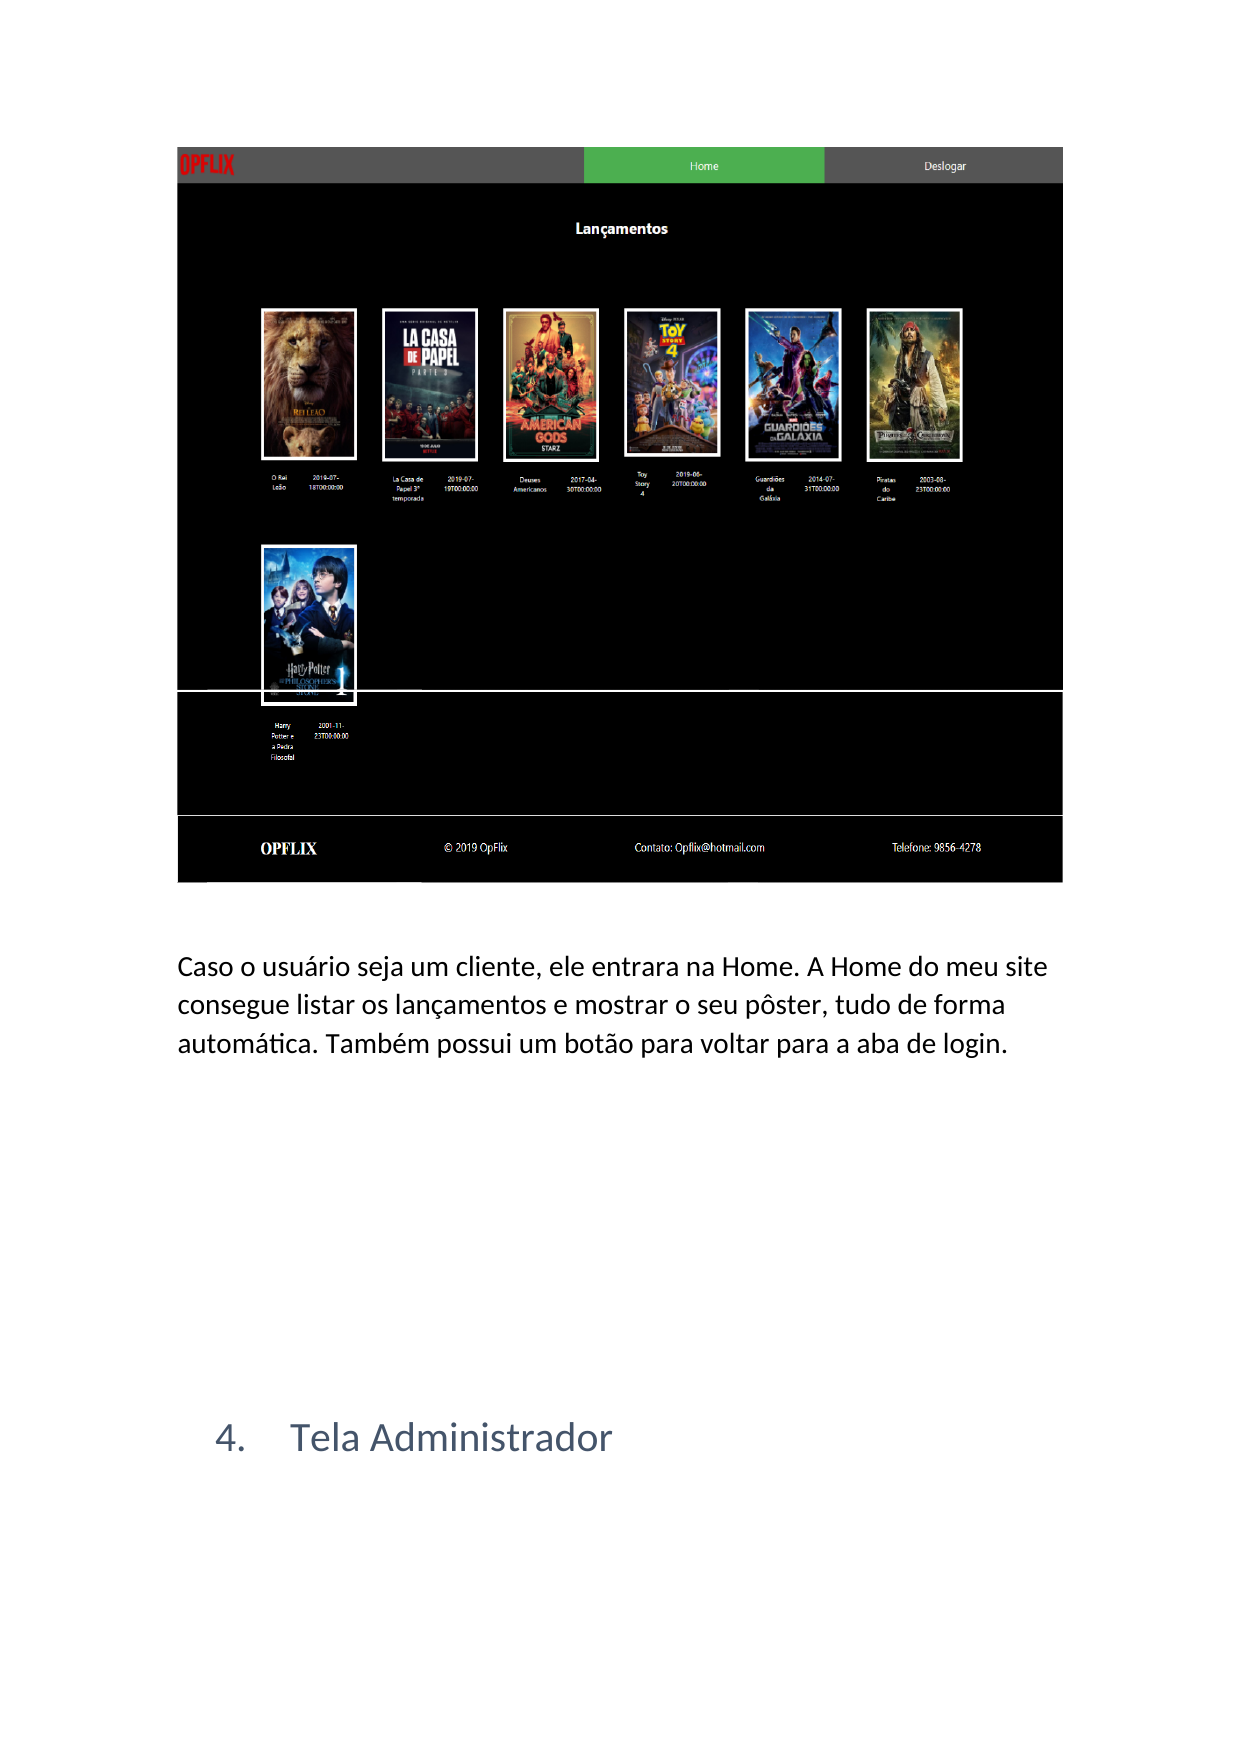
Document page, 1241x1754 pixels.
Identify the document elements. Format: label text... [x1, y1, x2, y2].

text Caso o usuário seja um cliente, ele entrara na Home. A Home do meu site consegue listar os lançamentos e mostrar o seu pôster, tudo de forma automática. Também possui um botão para voltar para a aba de login. [177, 948, 1063, 1061]
picture [177, 147, 1063, 690]
picture [177, 692, 1063, 883]
list Tela Administrador [215, 1411, 898, 1461]
